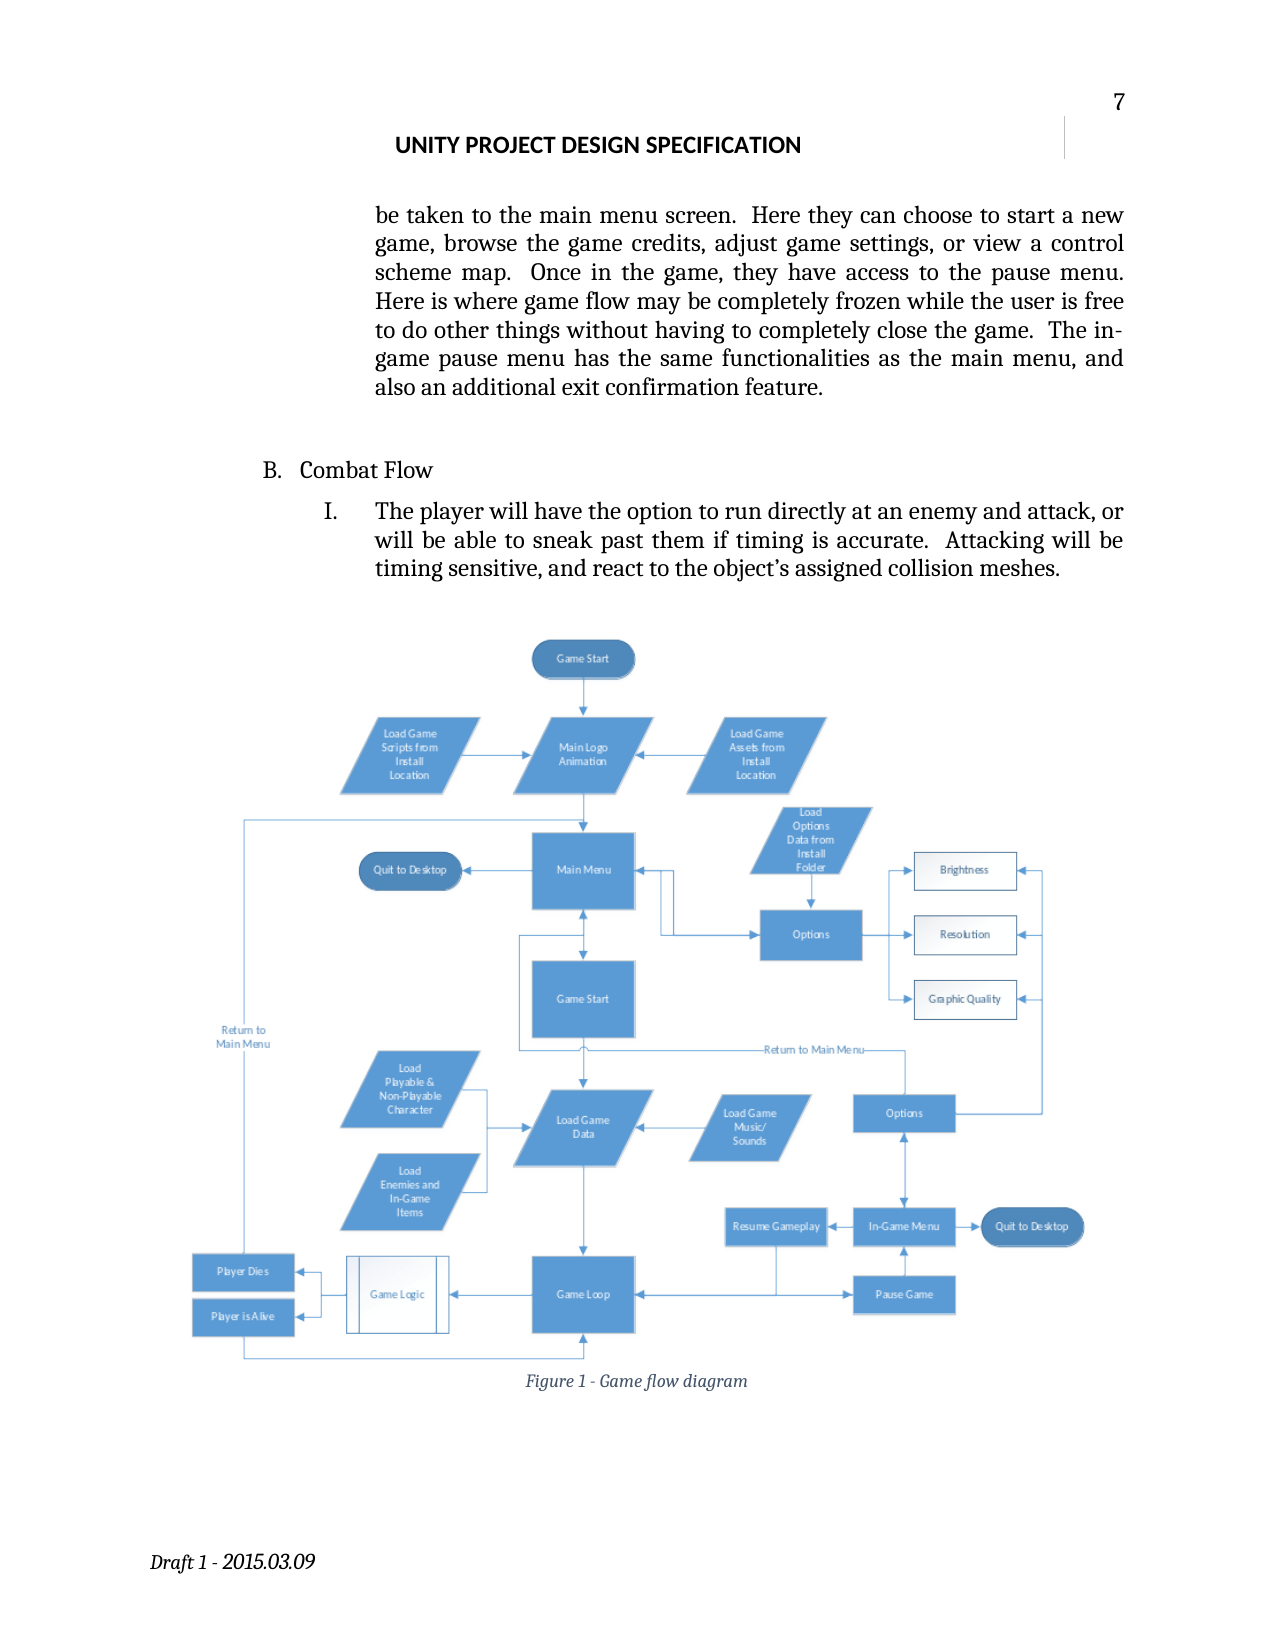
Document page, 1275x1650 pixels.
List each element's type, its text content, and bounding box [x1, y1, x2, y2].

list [337, 201, 1125, 402]
list Combat Flow [262, 456, 1125, 484]
list The player will have the option to run directly at an enemy and attack, or will be able to sneak past them if timing is accurate. Attacking will be timing sensitive, and react to the object’s assigned collision meshes. [337, 497, 1125, 583]
